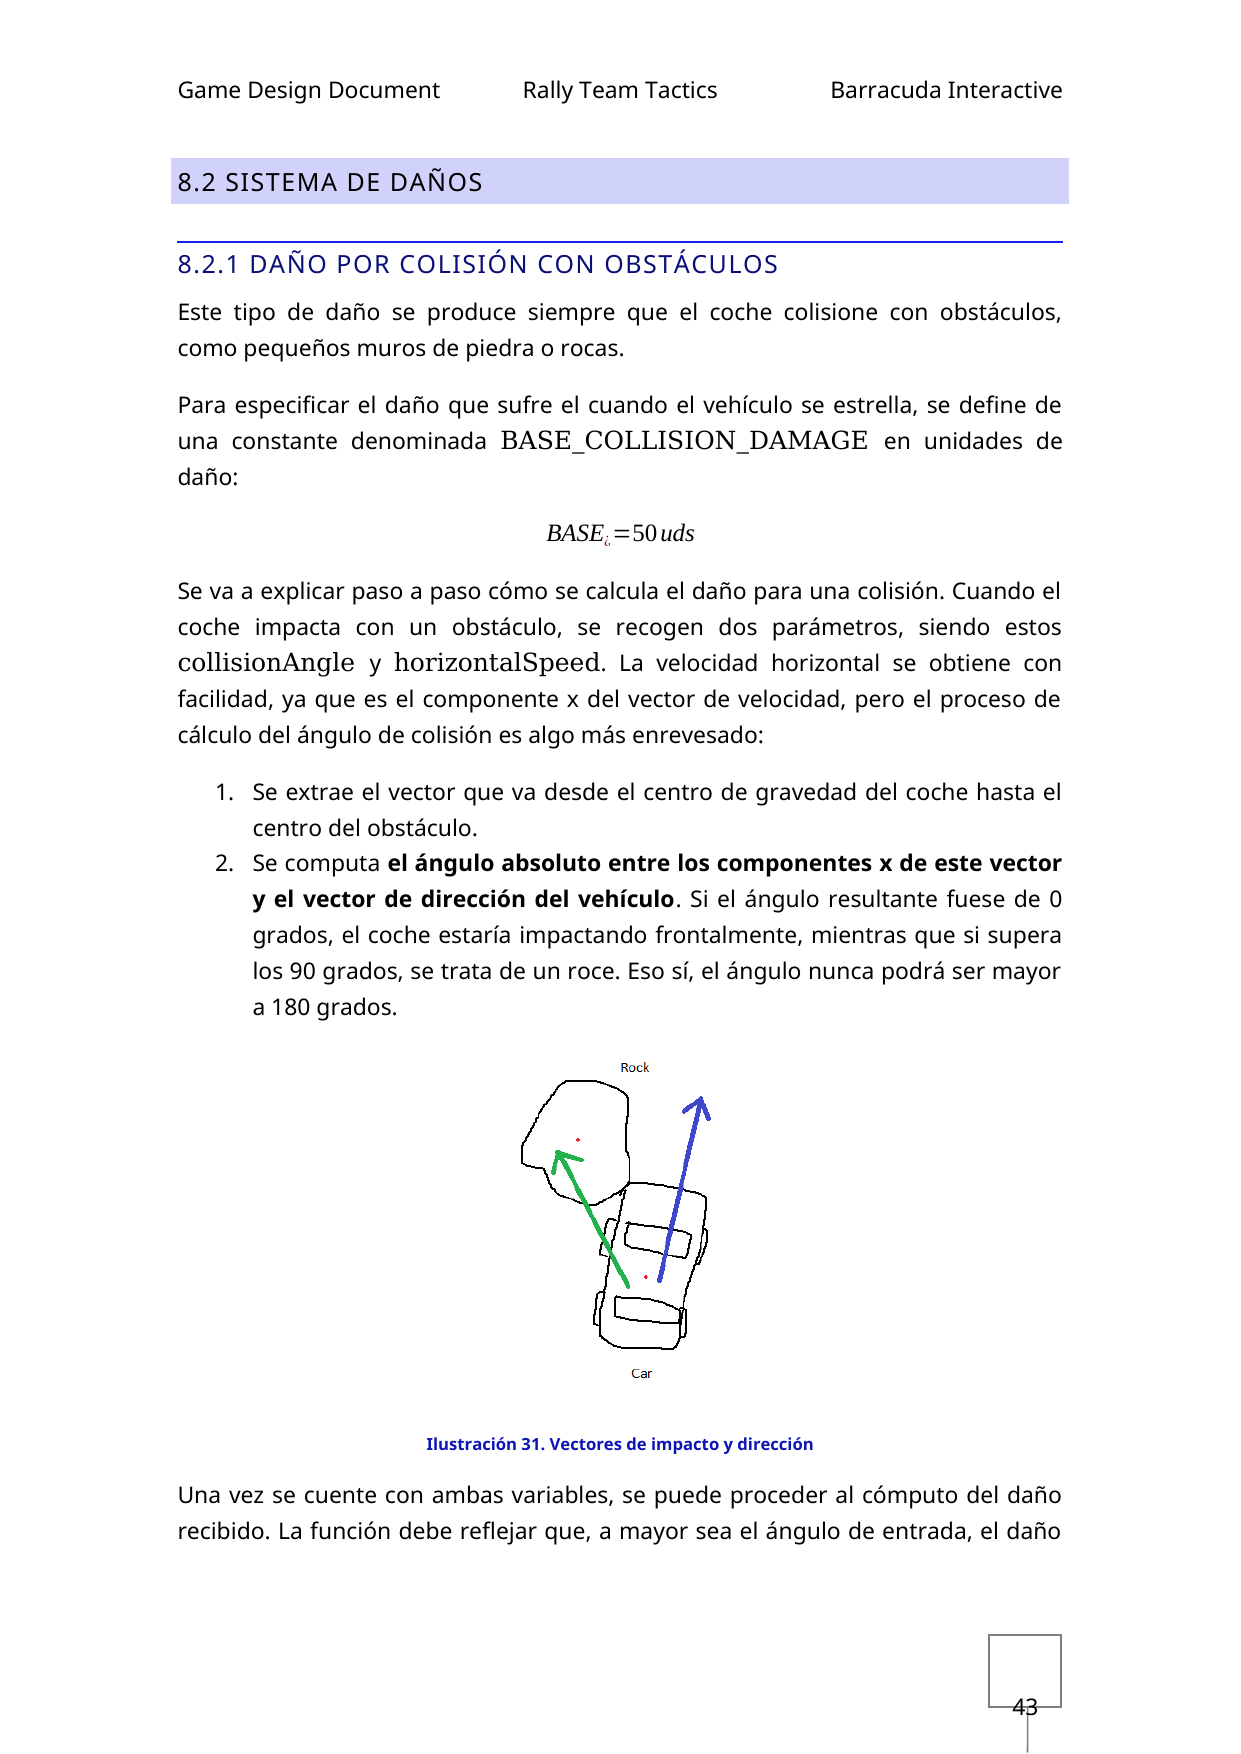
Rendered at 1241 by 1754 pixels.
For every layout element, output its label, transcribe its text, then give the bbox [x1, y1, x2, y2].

text Se va a explicar paso a paso cómo se calcula el daño para una colisión. Cuando el coche impacta con un obstáculo, se recogen dos parámetros, siendo estos collisionAngle y horizontalSpeed. La velocidad horizontal se obtiene con facilidad, ya que es el componente x del vector de velocidad, pero el proceso de cálculo del ángulo de colisión es algo más enrevesado: [177, 575, 1063, 750]
subtitle 8.2 Sistema de daños [177, 164, 1063, 198]
picture [484, 1047, 756, 1407]
subtitle 8.2.1 Daño por colisión con obstáculos [177, 243, 1063, 281]
list Se extrae el vector que va desde el centro de gravedad del coche hasta el centro del obstáculo. [215, 776, 1063, 843]
list Se computa el ángulo absoluto entre los componentes x de este vector y el vector de dirección del vehículo. Si el ángulo resultante fuese de 0 grados, el coche estaría impactando frontalmente, mientras que si supera los 90 grados, se trata de un roce. Eso sí, el ángulo nunca podrá ser mayor a 180 grados. [215, 847, 1063, 1022]
text Este tipo de daño se produce siempre que el coche colisione con obstáculos, como pequeños muros de piedra o rocas. [177, 296, 1063, 363]
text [177, 1479, 1063, 1546]
text Para especificar el daño que sufre el cuando el vehículo se estrella, se define de una constante denominada BASE_COLLISION_DAMAGE en unidades de daño: [177, 389, 1063, 492]
